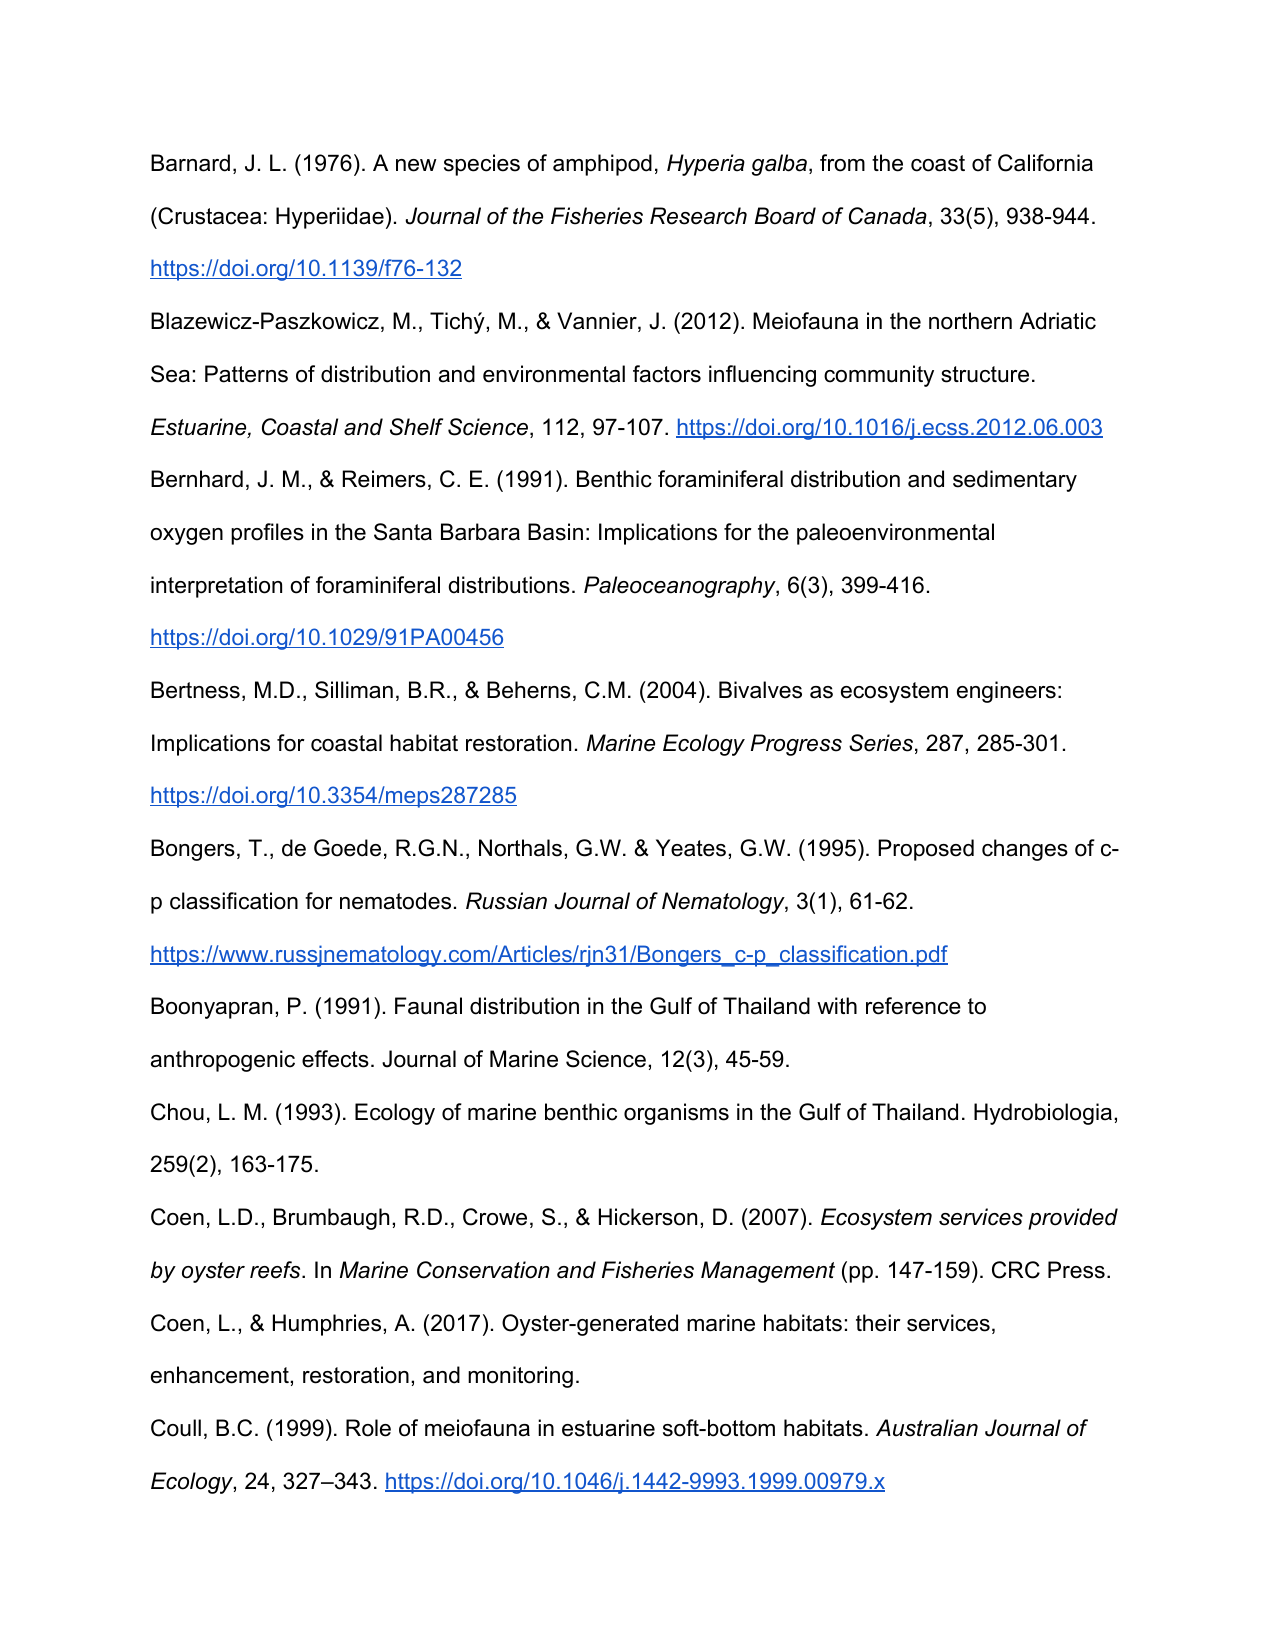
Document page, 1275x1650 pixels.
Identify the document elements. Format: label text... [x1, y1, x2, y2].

text Boonyapran, P. (1991). Faunal distribution in the Gulf of Thailand with reference to anthropogenic effects. Journal of Marine Science, 12(3), 45-59. [150, 993, 1125, 1072]
text Bernhard, J. M., & Reimers, C. E. (1991). Benthic foraminiferal distribution and sedimentary oxygen profiles in the Santa Barbara Basin: Implications for the paleoenvironmental interpretation of foraminiferal distributions. Paleoceanography, 6(3), 399-416. https://doi.org/10.1029/91PA00456 [150, 466, 1125, 651]
text Blazewicz-Paszkowicz, M., Tichý, M., & Vannier, J. (2012). Meiofauna in the northern Adriatic Sea: Patterns of distribution and environmental factors influencing community structure. Estuarine, Coastal and Shelf Science, 112, 97-107. https://doi.org/10.1016/j.ecss.2012.06.003 [150, 308, 1125, 440]
text Coen, L., & Humphries, A. (2017). Oyster-generated marine habitats: their services, enhancement, restoration, and monitoring. [150, 1309, 1125, 1389]
text Bongers, T., de Goede, R.G.N., Northals, G.W. & Yeates, G.W. (1995). Proposed changes of c-p classification for nematodes. Russian Journal of Nematology, 3(1), 61-62. https://www.russjnematology.com/Articles/rjn31/Bongers_c-p_classification.pdf [150, 835, 1125, 967]
text Bertness, M.D., Silliman, B.R., & Beherns, C.M. (2004). Bivalves as ecosystem engineers: Implications for coastal habitat restoration. Marine Ecology Progress Series, 287, 285-301. https://doi.org/10.3354/meps287285 [150, 677, 1125, 809]
text Chou, L. M. (1993). Ecology of marine benthic organisms in the Gulf of Thailand. Hydrobiologia, 259(2), 163-175. [150, 1099, 1125, 1178]
text Barnard, J. L. (1976). A new species of amphipod, Hyperia galba, from the coast of California (Crustacea: Hyperiidae). Journal of the Fisheries Research Board of Canada, 33(5), 938-944. https://doi.org/10.1139/f76-132 [150, 150, 1125, 282]
text Coen, L.D., Brumbaugh, R.D., Crowe, S., & Hickerson, D. (2007). Ecosystem services provided by oyster reefs. In Marine Conservation and Fisheries Management (pp. 147-159). CRC Press. [150, 1204, 1125, 1283]
text Coull, B.C. (1999). Role of meiofauna in estuarine soft-bottom habitats. Australian Journal of Ecology, 24, 327–343. https://doi.org/10.1046/j.1442-9993.1999.00979.x [150, 1415, 1125, 1494]
